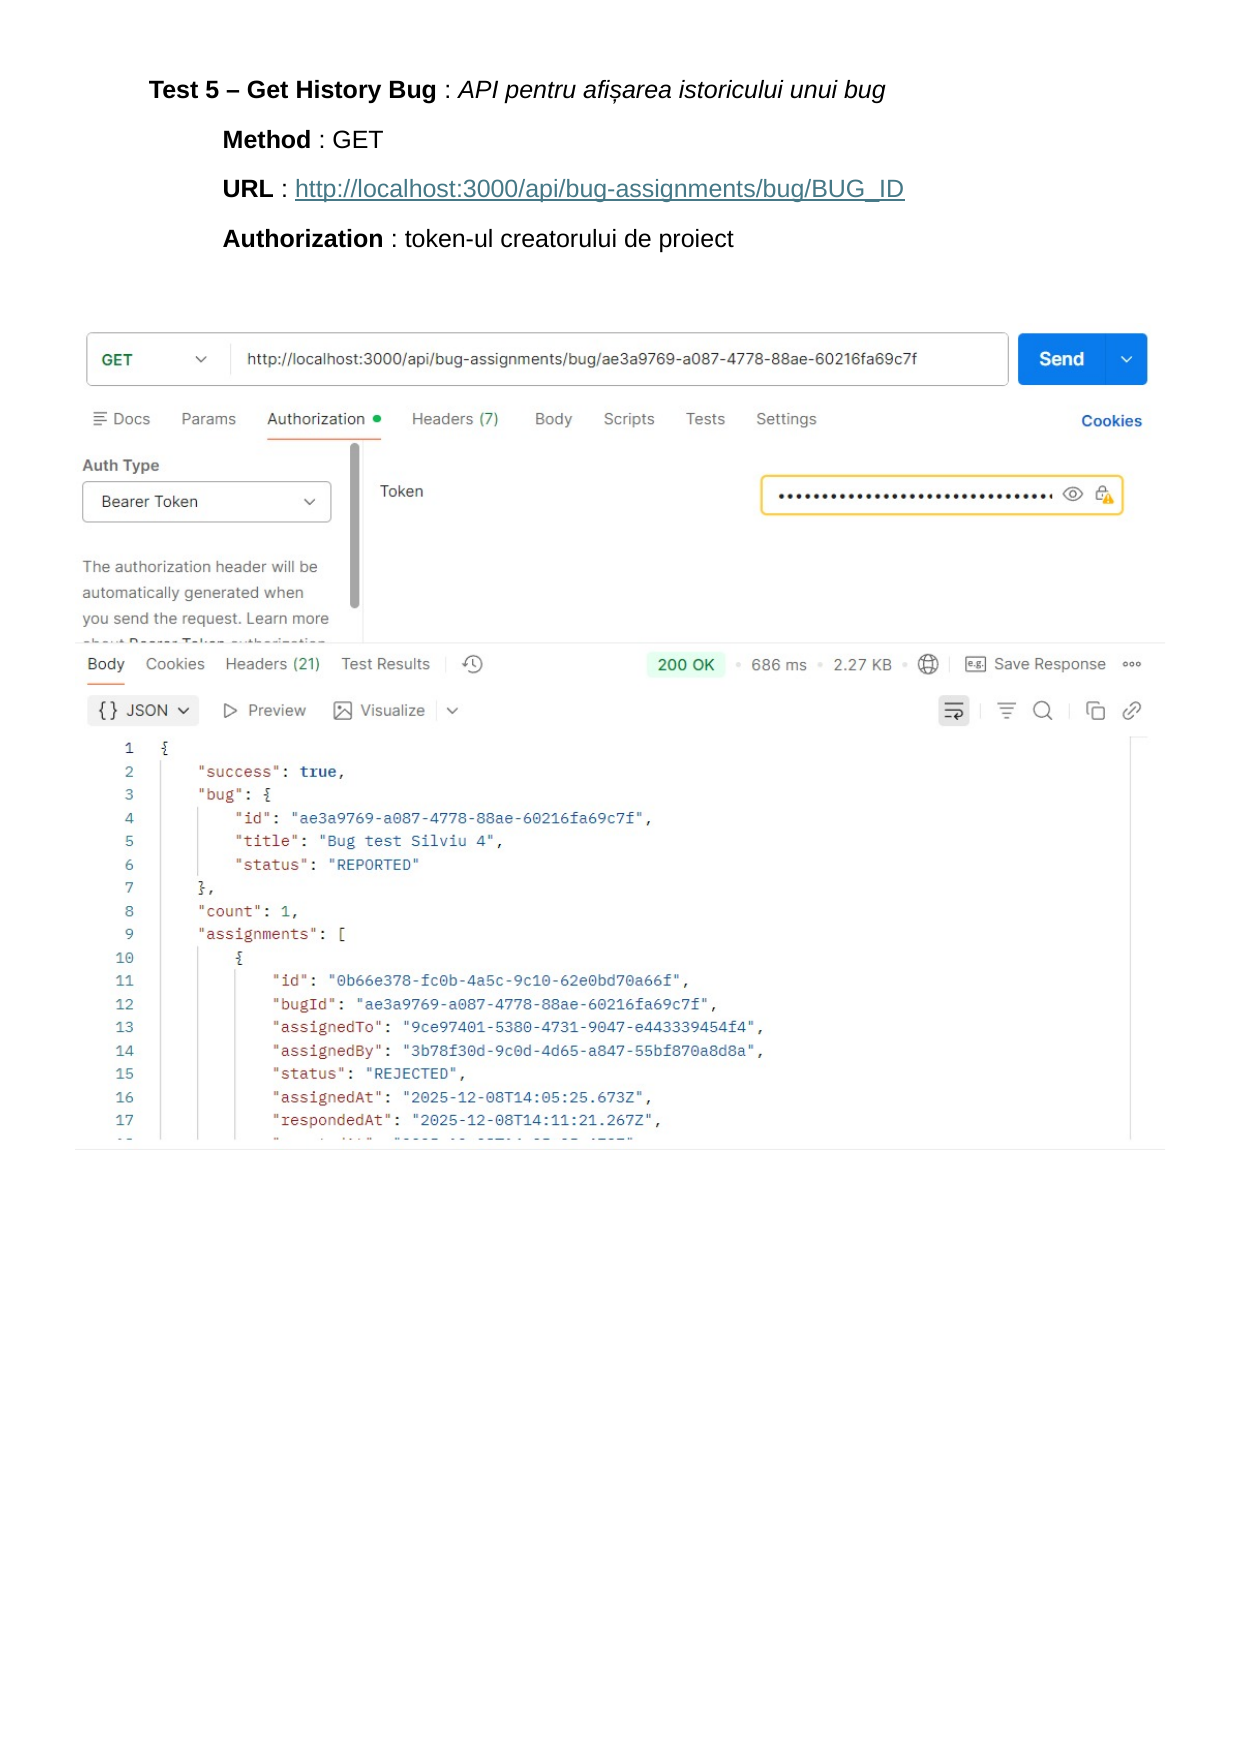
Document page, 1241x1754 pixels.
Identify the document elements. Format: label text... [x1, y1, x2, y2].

text URL : http://localhost:3000/api/bug-assignments/bug/BUG_ID [75, 174, 1165, 203]
text Method : GET [75, 125, 1165, 153]
text Authorization : token-ul creatorului de proiect [75, 224, 1165, 253]
text Test 5 – Get History Bug : API pentru afișarea istoricului unui bug [75, 75, 1165, 104]
picture [75, 323, 1166, 1150]
